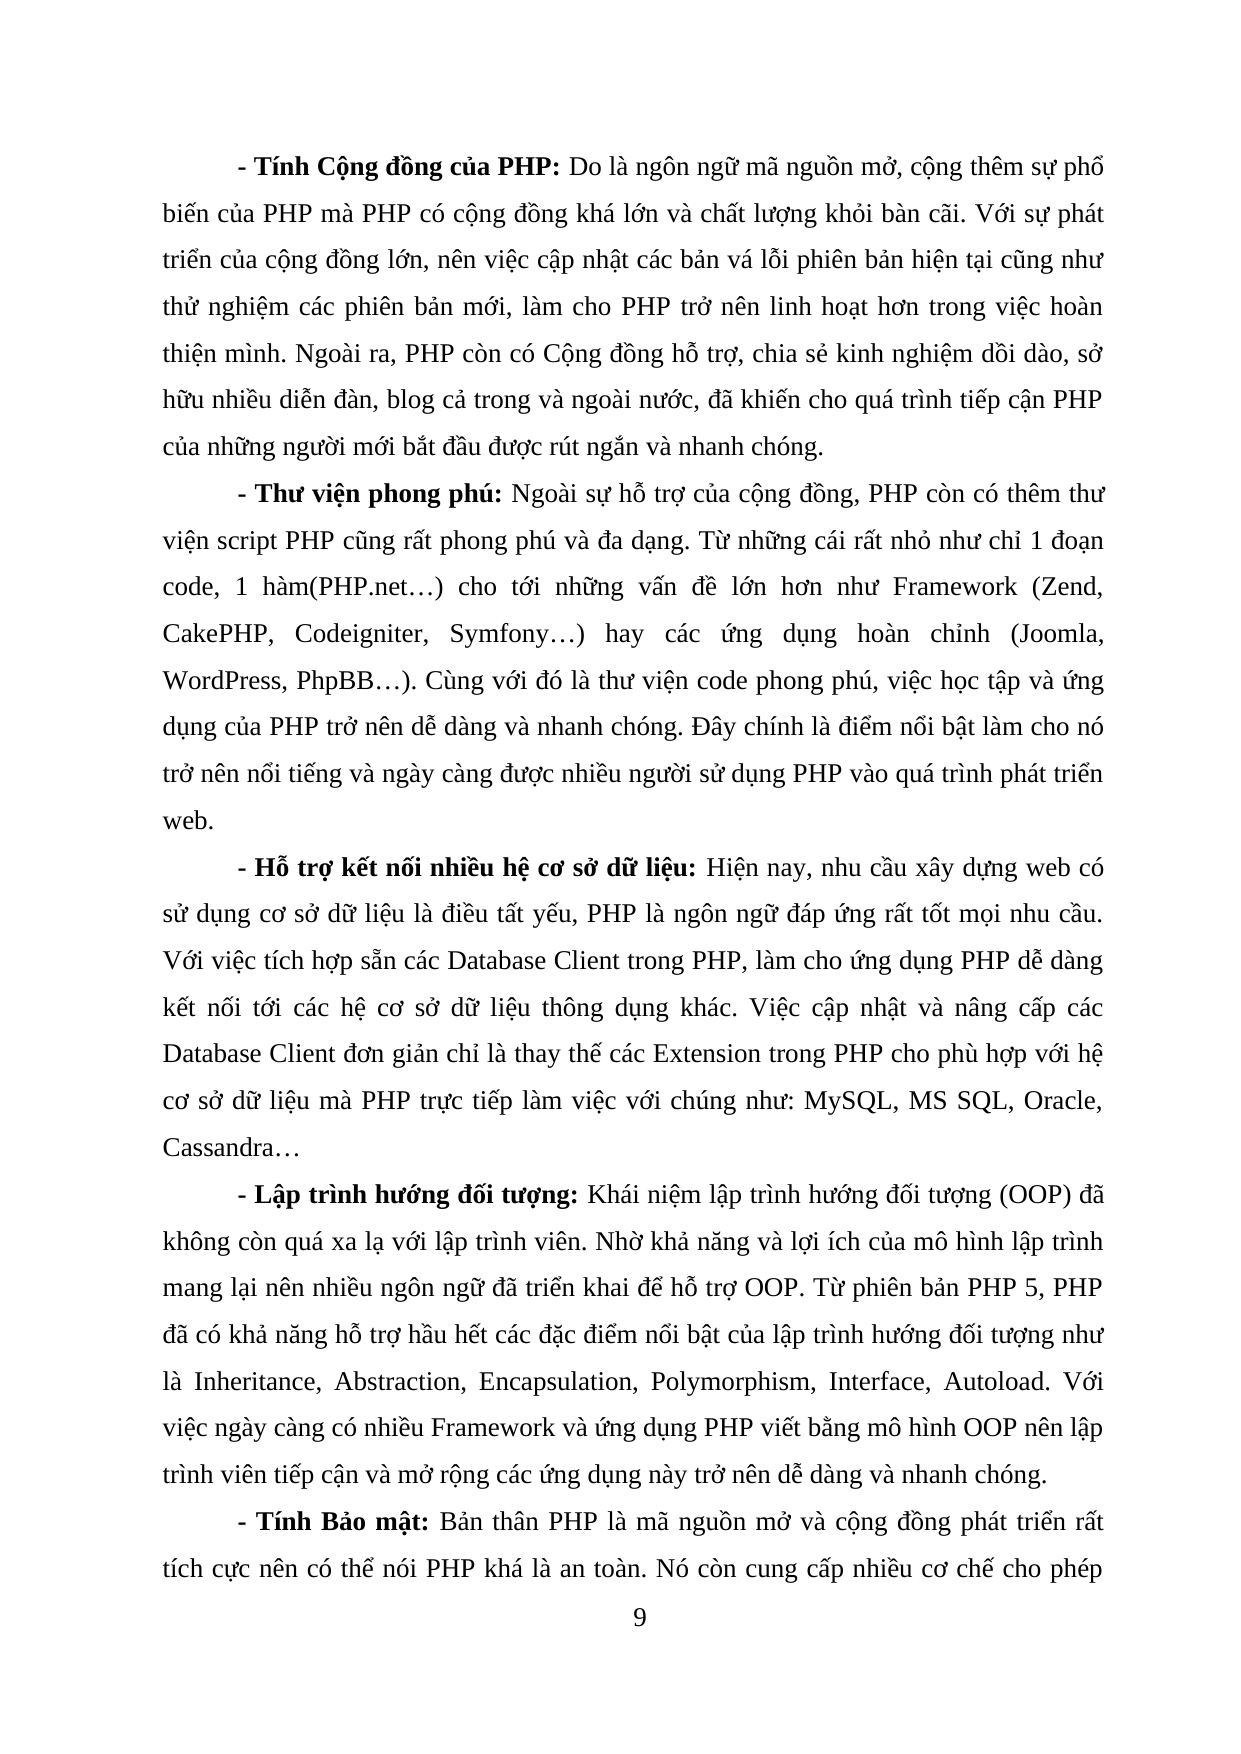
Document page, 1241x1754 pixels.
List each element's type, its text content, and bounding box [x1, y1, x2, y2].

text - Hỗ trợ kết nối nhiều hệ cơ sở dữ liệu: Hiện nay, nhu cầu xây dựng web có sử dụng cơ sở dữ liệu là điều tất yếu, PHP là ngôn ngữ đáp ứng rất tốt mọi nhu cầu. Với việc tích hợp sẵn các Database Client trong PHP, làm cho ứng dụng PHP dễ dàng kết nối tới các hệ cơ sở dữ liệu thông dụng khác. Việc cập nhật và nâng cấp các Database Client đơn giản chỉ là thay thế các Extension trong PHP cho phù hợp với hệ cơ sở dữ liệu mà PHP trực tiếp làm việc với chúng như: MySQL, MS SQL, Oracle, Cassandra… [162, 851, 1105, 1162]
text - Thư viện phong phú: Ngoài sự hỗ trợ của cộng đồng, PHP còn có thêm thư viện script PHP cũng rất phong phú và đa dạng. Từ những cái rất nhỏ như chỉ 1 đoạn code, 1 hàm(PHP.net…) cho tới những vấn đề lớn hơn như Framework (Zend, CakePHP, Codeigniter, Symfony…) hay các ứng dụng hoàn chỉnh (Joomla, WordPress, PhpBB…). Cùng với đó là thư viện code phong phú, việc học tập và ứng dụng của PHP trở nên dễ dàng và nhanh chóng. Đây chính là điểm nổi bật làm cho nó trở nên nổi tiếng và ngày càng được nhiều người sử dụng PHP vào quá trình phát triển web. [162, 477, 1105, 835]
text - Tính Cộng đồng của PHP: Do là ngôn ngữ mã nguồn mở, cộng thêm sự phổ biến của PHP mà PHP có cộng đồng khá lớn và chất lượng khỏi bàn cãi. Với sự phát triển của cộng đồng lớn, nên việc cập nhật các bản vá lỗi phiên bản hiện tại cũng như thử nghiệm các phiên bản mới, làm cho PHP trở nên linh hoạt hơn trong việc hoàn thiện mình. Ngoài ra, PHP còn có Cộng đồng hỗ trợ, chia sẻ kinh nghiệm dồi dào, sở hữu nhiều diễn đàn, blog cả trong và ngoài nước, đã khiến cho quá trình tiếp cận PHP của những người mới bắt đầu được rút ngắn và nhanh chóng. [162, 150, 1105, 461]
text - Lập trình hướng đối tượng: Khái niệm lập trình hướng đối tượng (OOP) đã không còn quá xa lạ với lập trình viên. Nhờ khả năng và lợi ích của mô hình lập trình mang lại nên nhiều ngôn ngữ đã triển khai để hỗ trợ OOP. Từ phiên bản PHP 5, PHP đã có khả năng hỗ trợ hầu hết các đặc điểm nổi bật của lập trình hướng đối tượng như là Inheritance, Abstraction, Encapsulation, Polymorphism, Interface, Autoload. Với việc ngày càng có nhiều Framework và ứng dụng PHP viết bằng mô hình OOP nên lập trình viên tiếp cận và mở rộng các ứng dụng này trở nên dễ dàng và nhanh chóng. [162, 1178, 1105, 1489]
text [162, 1505, 1105, 1583]
